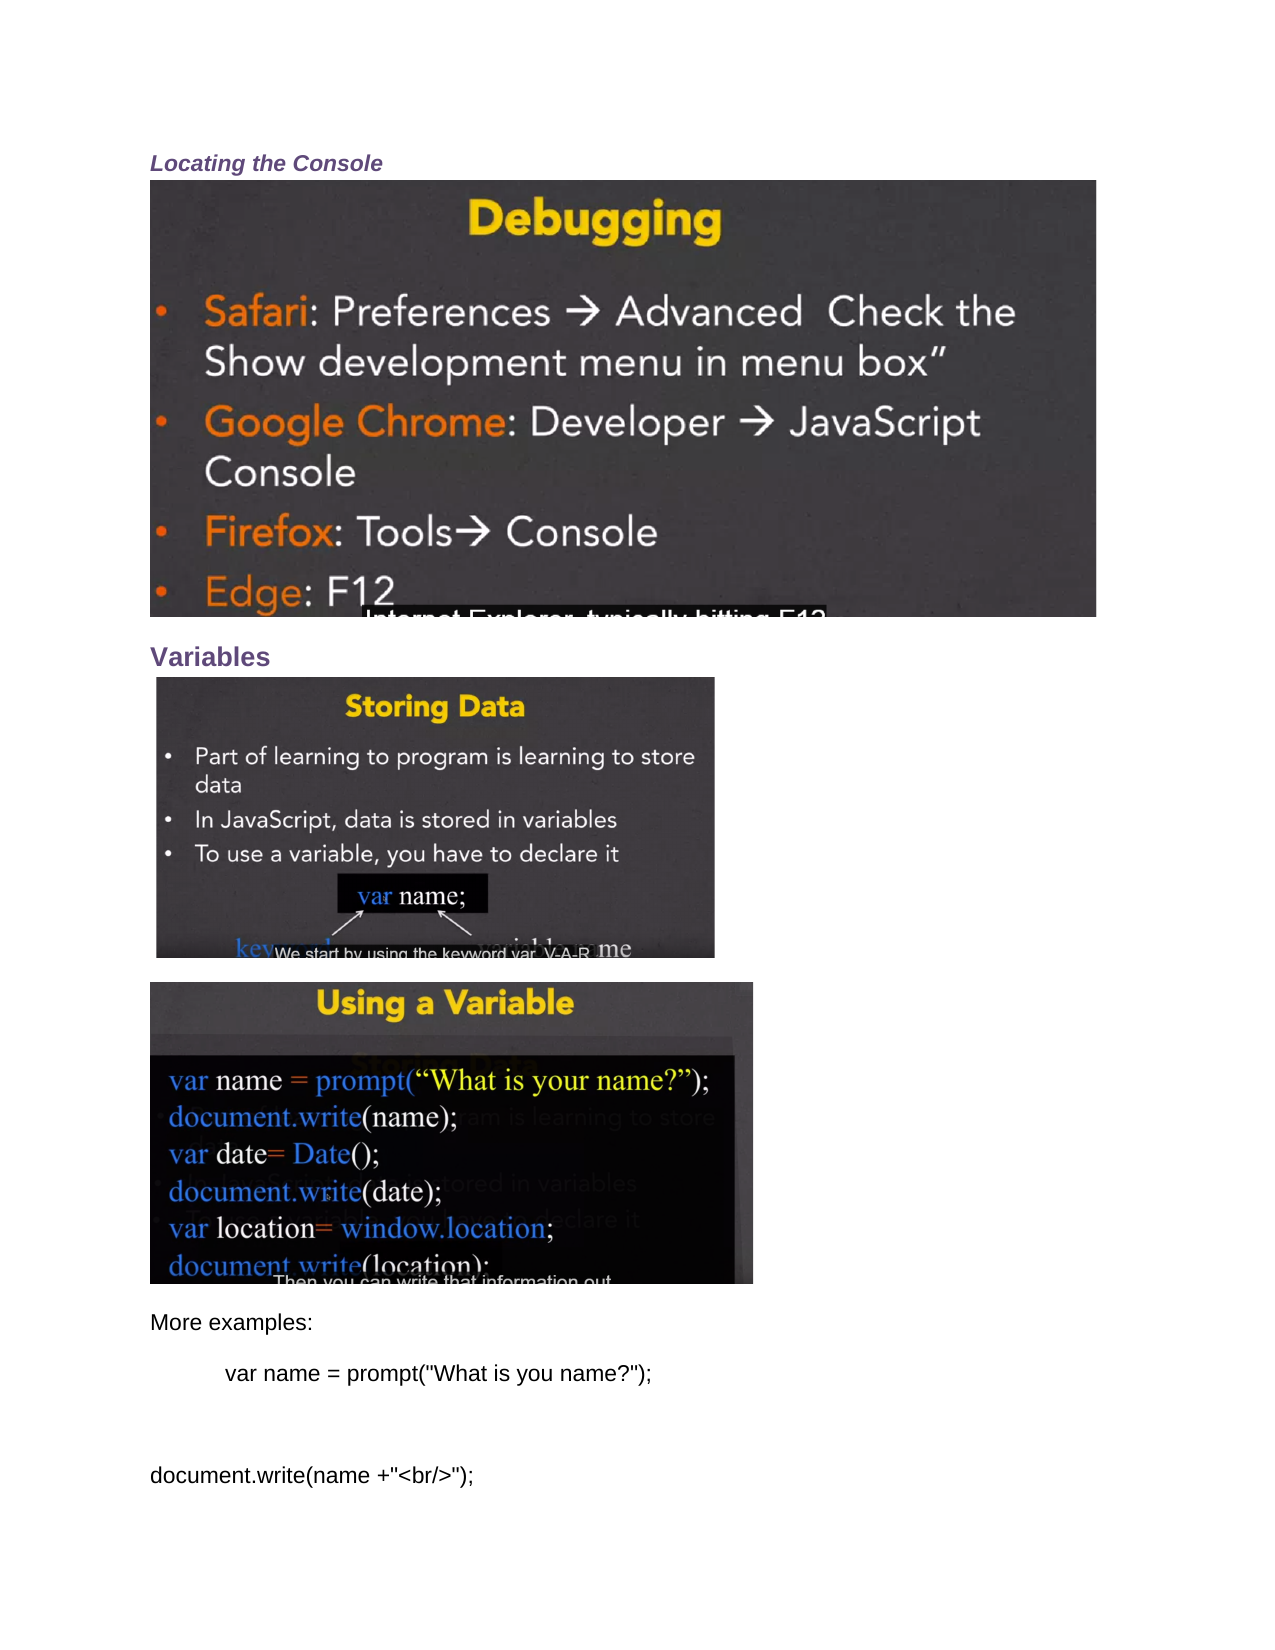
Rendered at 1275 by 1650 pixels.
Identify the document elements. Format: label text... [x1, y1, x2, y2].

subtitle Variables [150, 641, 1125, 672]
text document.write(name +"<br/>"); [150, 1462, 1125, 1488]
text More examples: [150, 1309, 1125, 1335]
picture [150, 982, 754, 1284]
picture [156, 677, 715, 958]
picture [150, 180, 1125, 617]
subtitle Locating the Console [150, 150, 1125, 176]
text var name = prompt("What is you name?"); [150, 1360, 1125, 1386]
